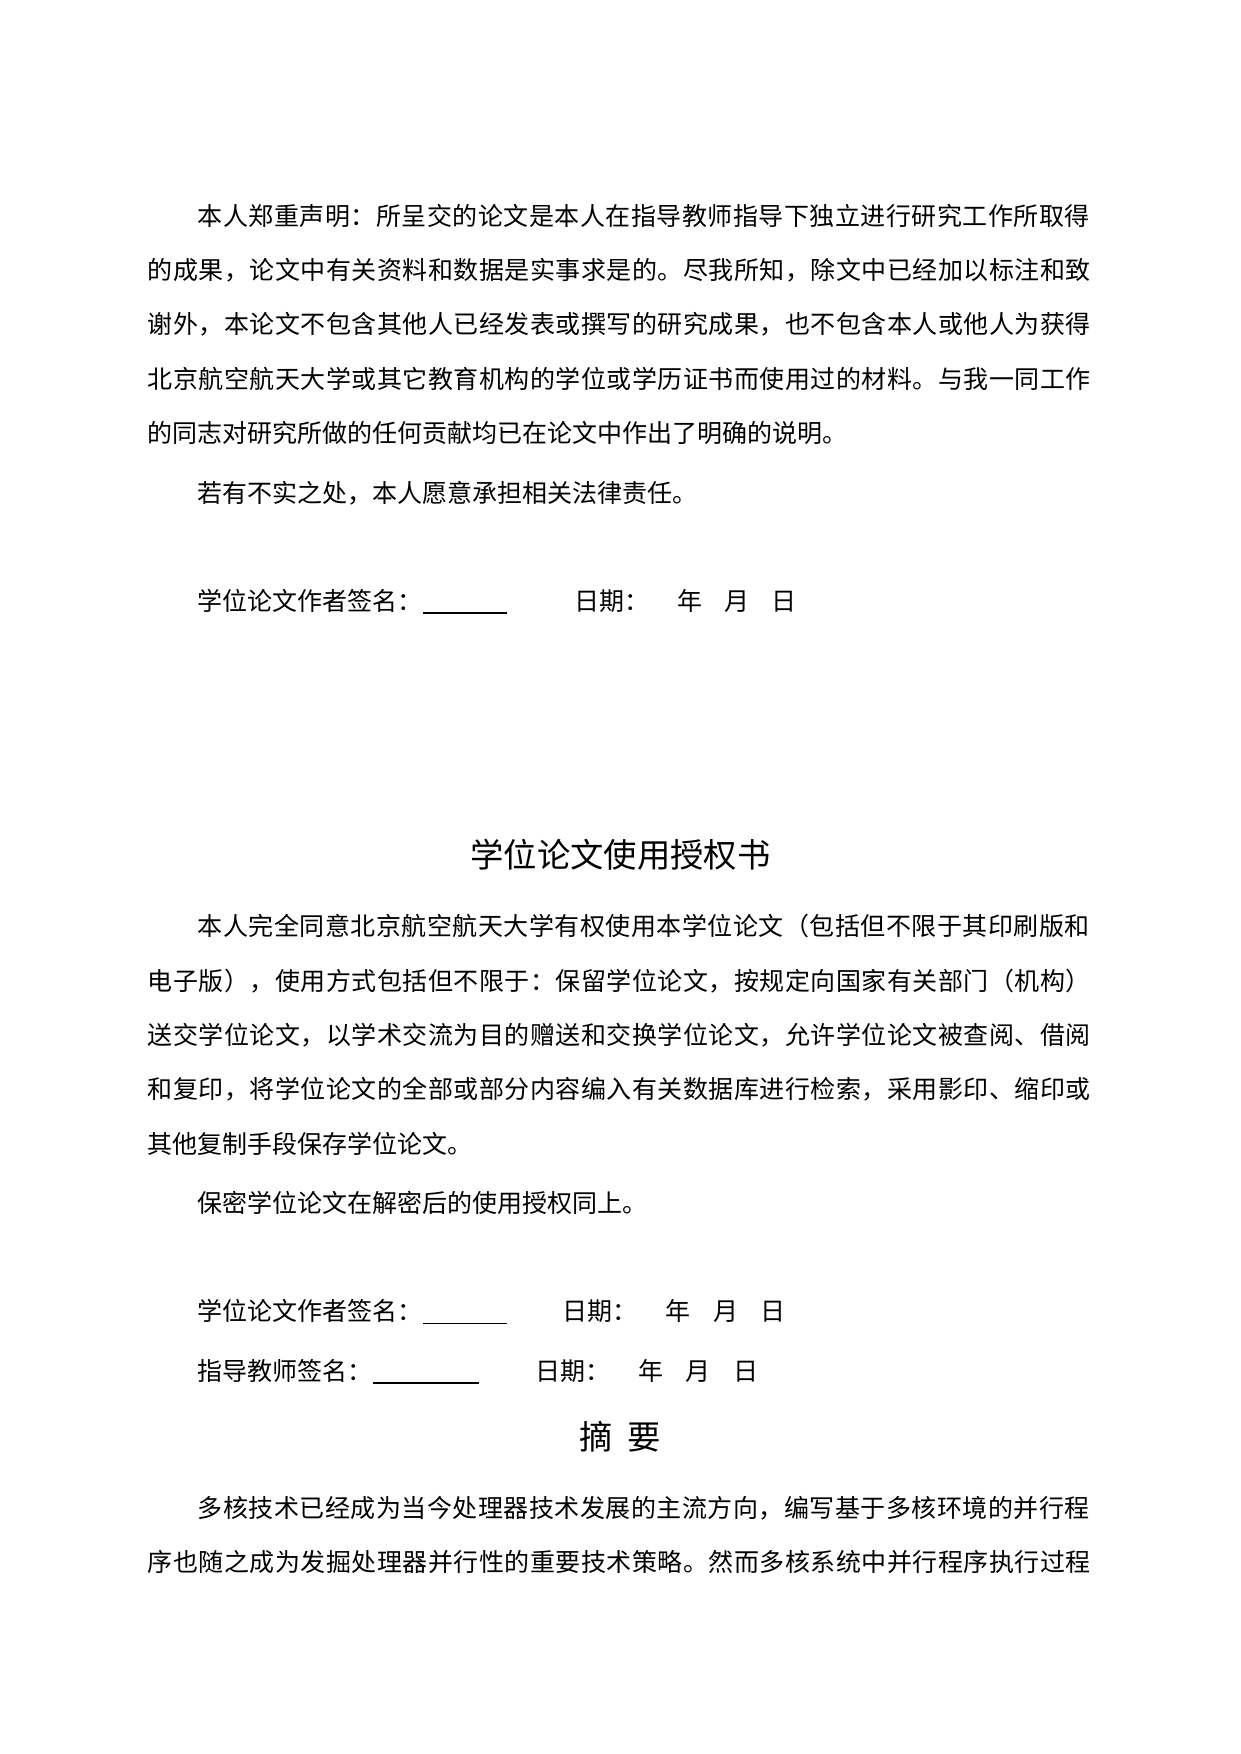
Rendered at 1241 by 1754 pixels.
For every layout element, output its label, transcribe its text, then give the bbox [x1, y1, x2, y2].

text 若有不实之处，本人愿意承担相关法律责任。 [148, 473, 1092, 509]
text 学位论文作者签名： 日期： 年 月 日 [148, 581, 1092, 617]
text 学位论文作者签名： 日期： 年 月 日 [148, 1292, 1092, 1328]
text 指导教师签名： 日期： 年 月 日 [148, 1351, 1092, 1387]
text 摘 要 [148, 1411, 1092, 1459]
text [148, 1488, 1092, 1579]
text 本人郑重声明：所呈交的论文是本人在指导教师指导下独立进行研究工作所取得的成果，论文中有关资料和数据是实事求是的。尽我所知，除文中已经加以标注和致谢外，本论文不包含其他人已经发表或撰写的研究成果，也不包含本人或他人为获得北京航空航天大学或其它教育机构的学位或学历证书而使用过的材料。与我一同工作的同志对研究所做的任何贡献均已在论文中作出了明确的说明。 [148, 196, 1092, 450]
text 学位论文使用授权书 [148, 829, 1092, 877]
text 本人完全同意北京航空航天大学有权使用本学位论文（包括但不限于其印刷版和电子版），使用方式包括但不限于：保留学位论文，按规定向国家有关部门（机构）送交学位论文，以学术交流为目的赠送和交换学位论文，允许学位论文被查阅、借阅和复印，将学位论文的全部或部分内容编入有关数据库进行检索，采用影印、缩印或其他复制手段保存学位论文。 [148, 907, 1092, 1160]
text 保密学位论文在解密后的使用授权同上。 [148, 1184, 1092, 1220]
